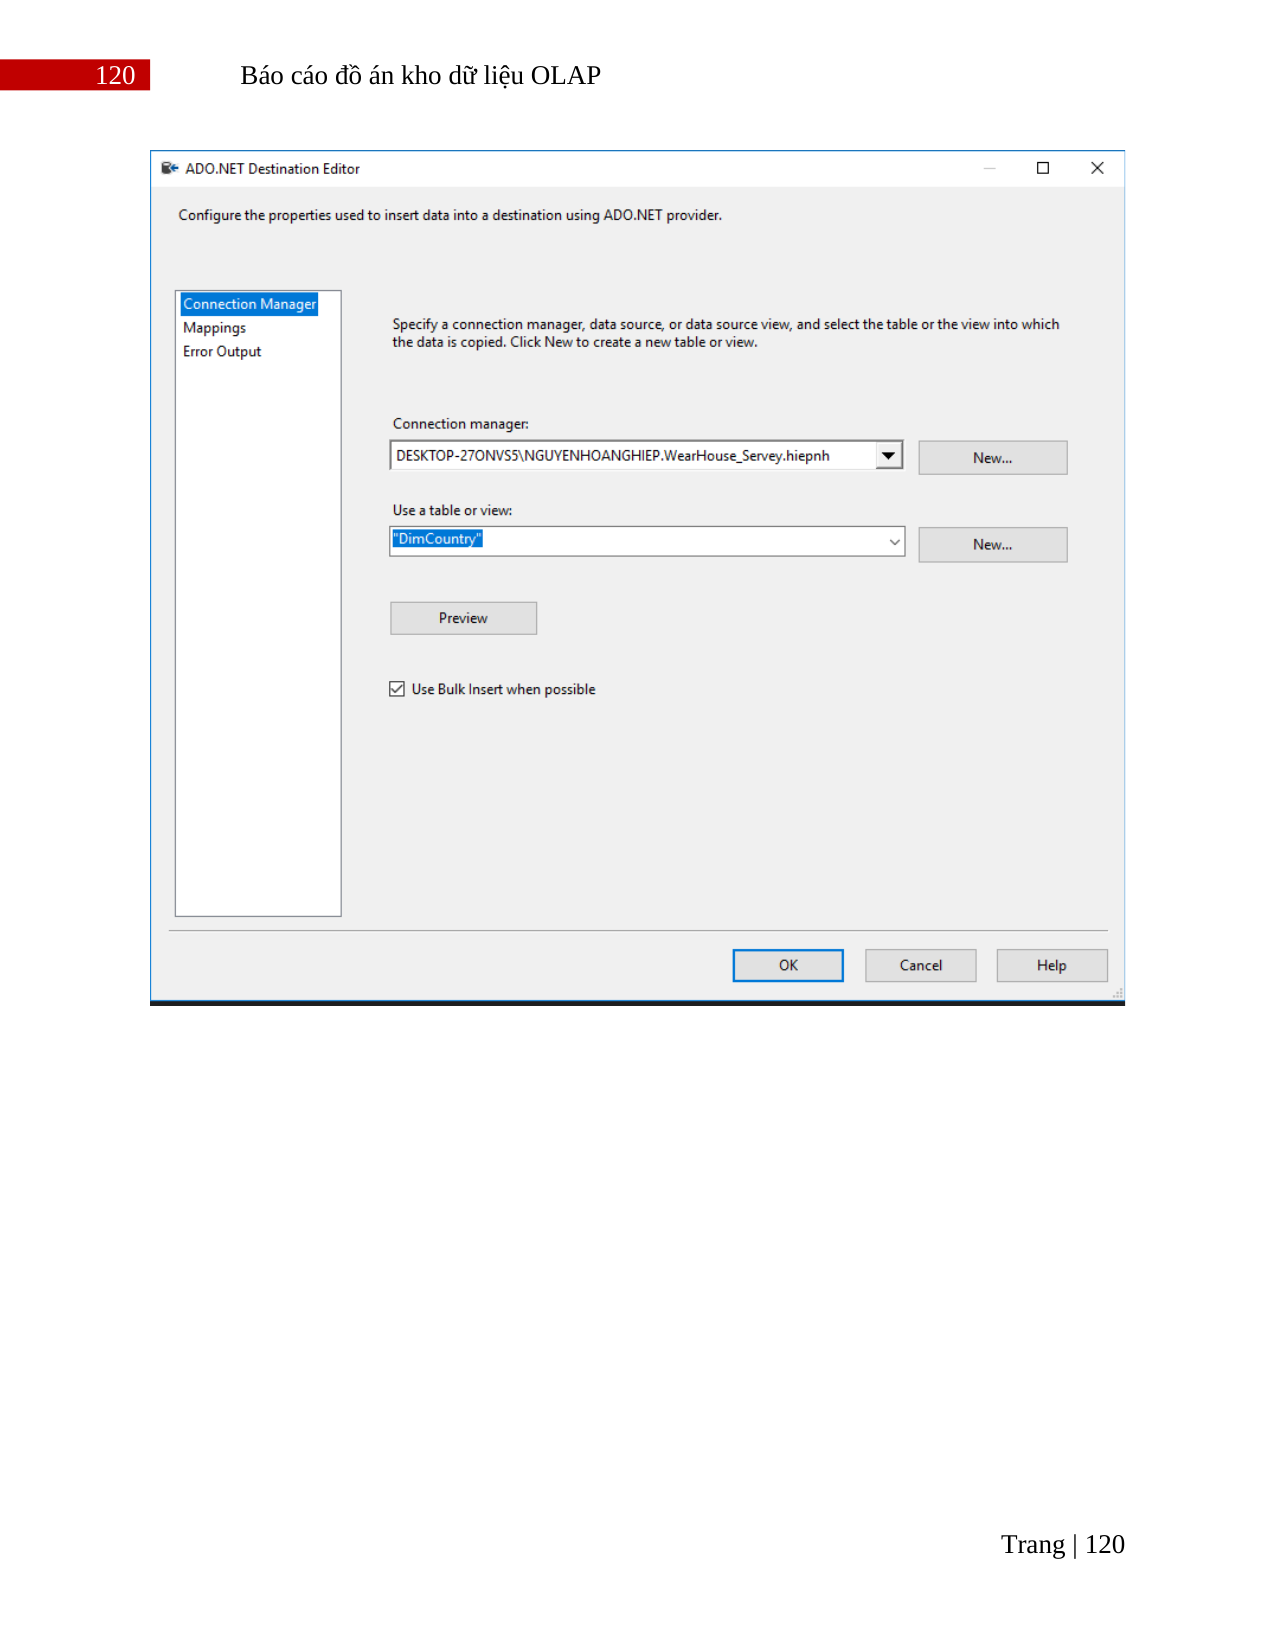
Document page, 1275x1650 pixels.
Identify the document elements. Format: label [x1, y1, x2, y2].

picture [150, 150, 1125, 1006]
